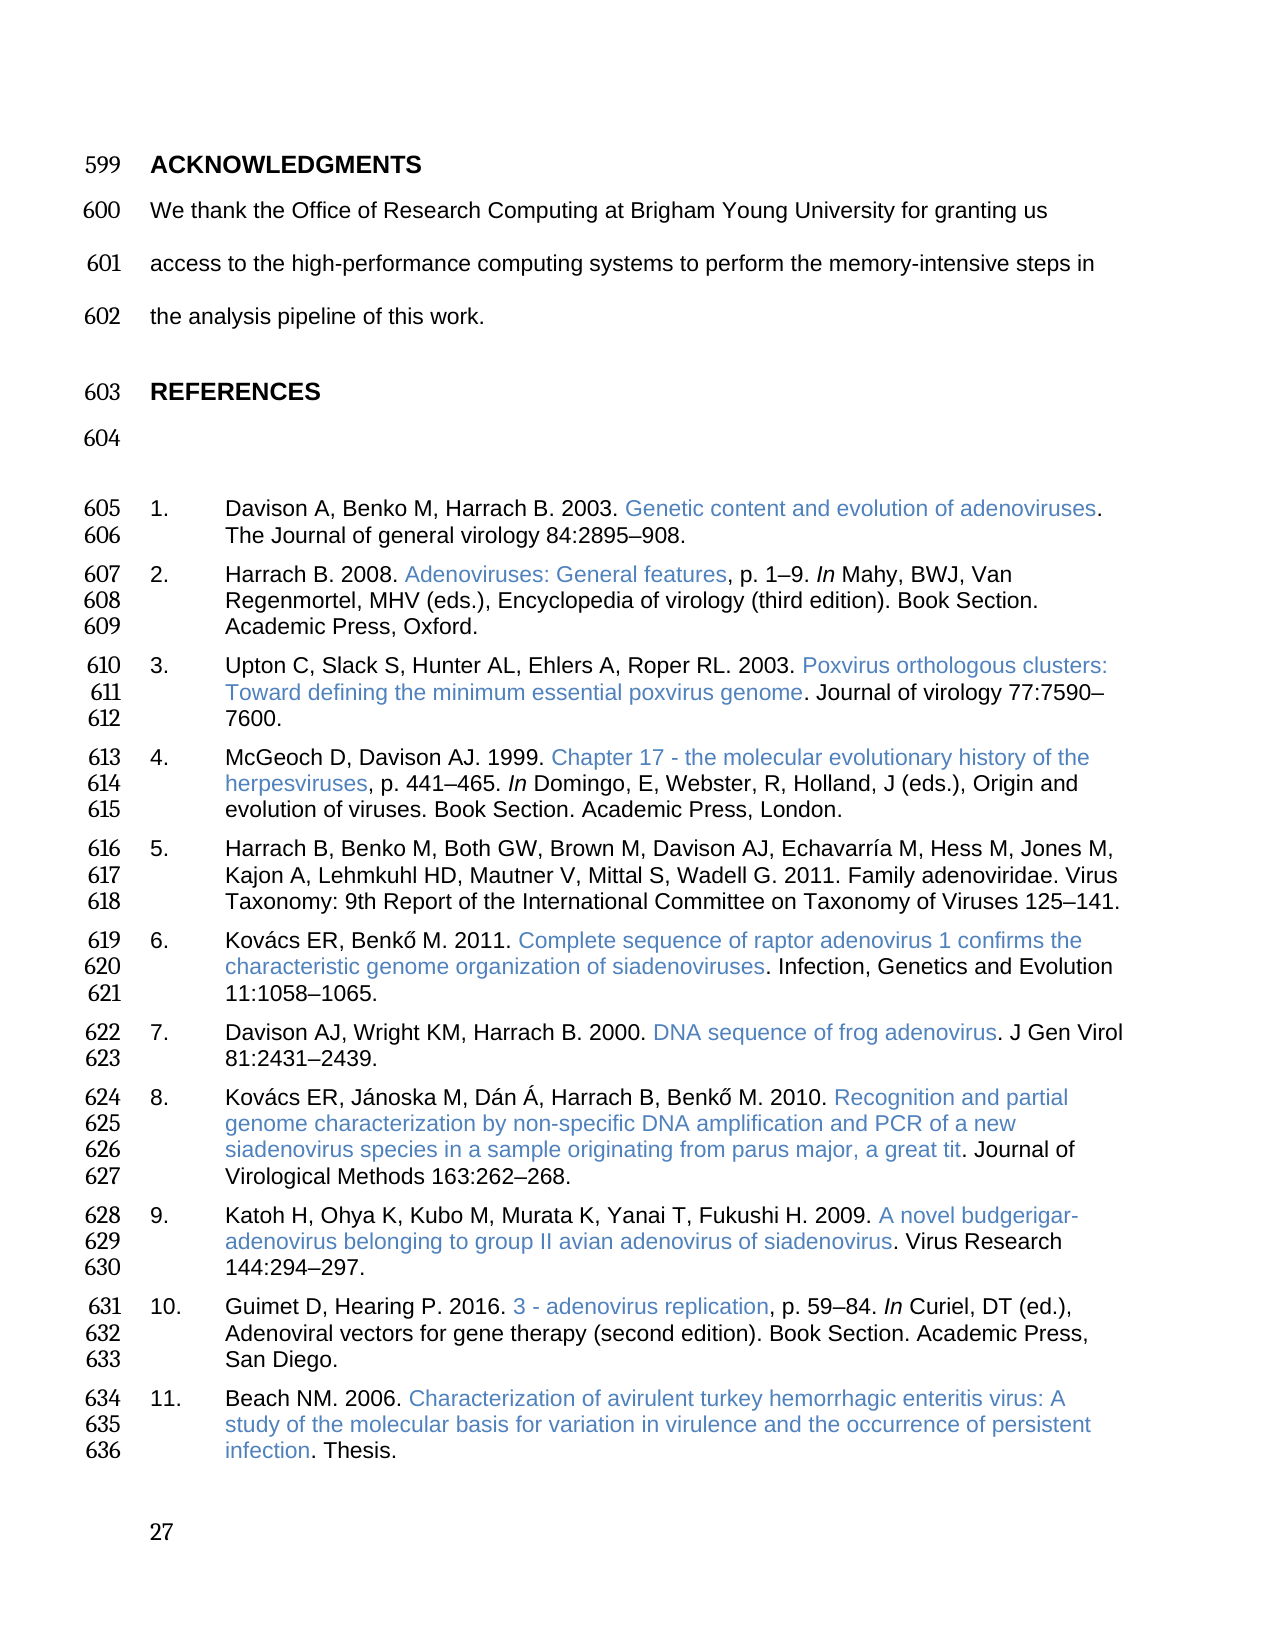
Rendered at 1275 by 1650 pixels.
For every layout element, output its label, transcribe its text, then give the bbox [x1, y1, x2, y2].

text 4. McGeoch D, Davison AJ. 1999. Chapter 17 - the molecular evolutionary history of the herpesviruses, p. 441–465. In Domingo, E, Webster, R, Holland, J (eds.), Origin and evolution of viruses. Book Section. Academic Press, London. [150, 744, 1125, 823]
text 11. Beach NM. 2006. Characterization of avirulent turkey hemorrhagic enteritis virus: A study of the molecular basis for variation in virulence and the occurrence of persistent infection. Thesis. [150, 1385, 1125, 1464]
text 2. Harrach B. 2008. Adenoviruses: General features, p. 1–9. In Mahy, BWJ, Van Regenmortel, MHV (eds.), Encyclopedia of virology (third edition). Book Section. Academic Press, Oxford. [150, 561, 1125, 640]
text 10. Guimet D, Hearing P. 2016. 3 - adenovirus replication, p. 59–84. In Curiel, DT (ed.), Adenoviral vectors for gene therapy (second edition). Book Section. Academic Press, San Diego. [150, 1293, 1125, 1372]
text 9. Katoh H, Ohya K, Kubo M, Murata K, Yanai T, Fukushi H. 2009. A novel budgerigar-adenovirus belonging to group II avian adenovirus of siadenovirus. Virus Research 144:294–297. [150, 1202, 1125, 1281]
subtitle REFERENCES [150, 376, 1125, 405]
text 3. Upton C, Slack S, Hunter AL, Ehlers A, Roper RL. 2003. Poxvirus orthologous clusters: Toward defining the minimum essential poxvirus genome. Journal of virology 77:7590–7600. [150, 652, 1125, 731]
text 6. Kovács ER, Benkő M. 2011. Complete sequence of raptor adenovirus 1 confirms the characteristic genome organization of siadenoviruses. Infection, Genetics and Evolution 11:1058–1065. [150, 927, 1125, 1006]
text 1. Davison A, Benko M, Harrach B. 2003. Genetic content and evolution of adenoviruses. The Journal of general virology 84:2895–908. [150, 495, 1125, 548]
text 5. Harrach B, Benko M, Both GW, Brown M, Davison AJ, Echavarría M, Hess M, Jones M, Kajon A, Lehmkuhl HD, Mautner V, Mittal S, Wadell G. 2011. Family adenoviridae. Virus Taxonomy: 9th Report of the International Committee on Taxonomy of Viruses 125–141. [150, 835, 1125, 914]
text We thank the Office of Research Computing at Brigham Young University for granting us access to the high-performance computing systems to perform the memory-intensive steps in the analysis pipeline of this work. [150, 197, 1125, 329]
subtitle ACKNOWLEDGMENTS [150, 150, 1125, 179]
text 8. Kovács ER, Jánoska M, Dán Á, Harrach B, Benkő M. 2010. Recognition and partial genome characterization by non-specific DNA amplification and PCR of a new siadenovirus species in a sample originating from parus major, a great tit. Journal of Virological Methods 163:262–268. [150, 1084, 1125, 1189]
text 7. Davison AJ, Wright KM, Harrach B. 2000. DNA sequence of frog adenovirus. J Gen Virol 81:2431–2439. [150, 1018, 1125, 1071]
